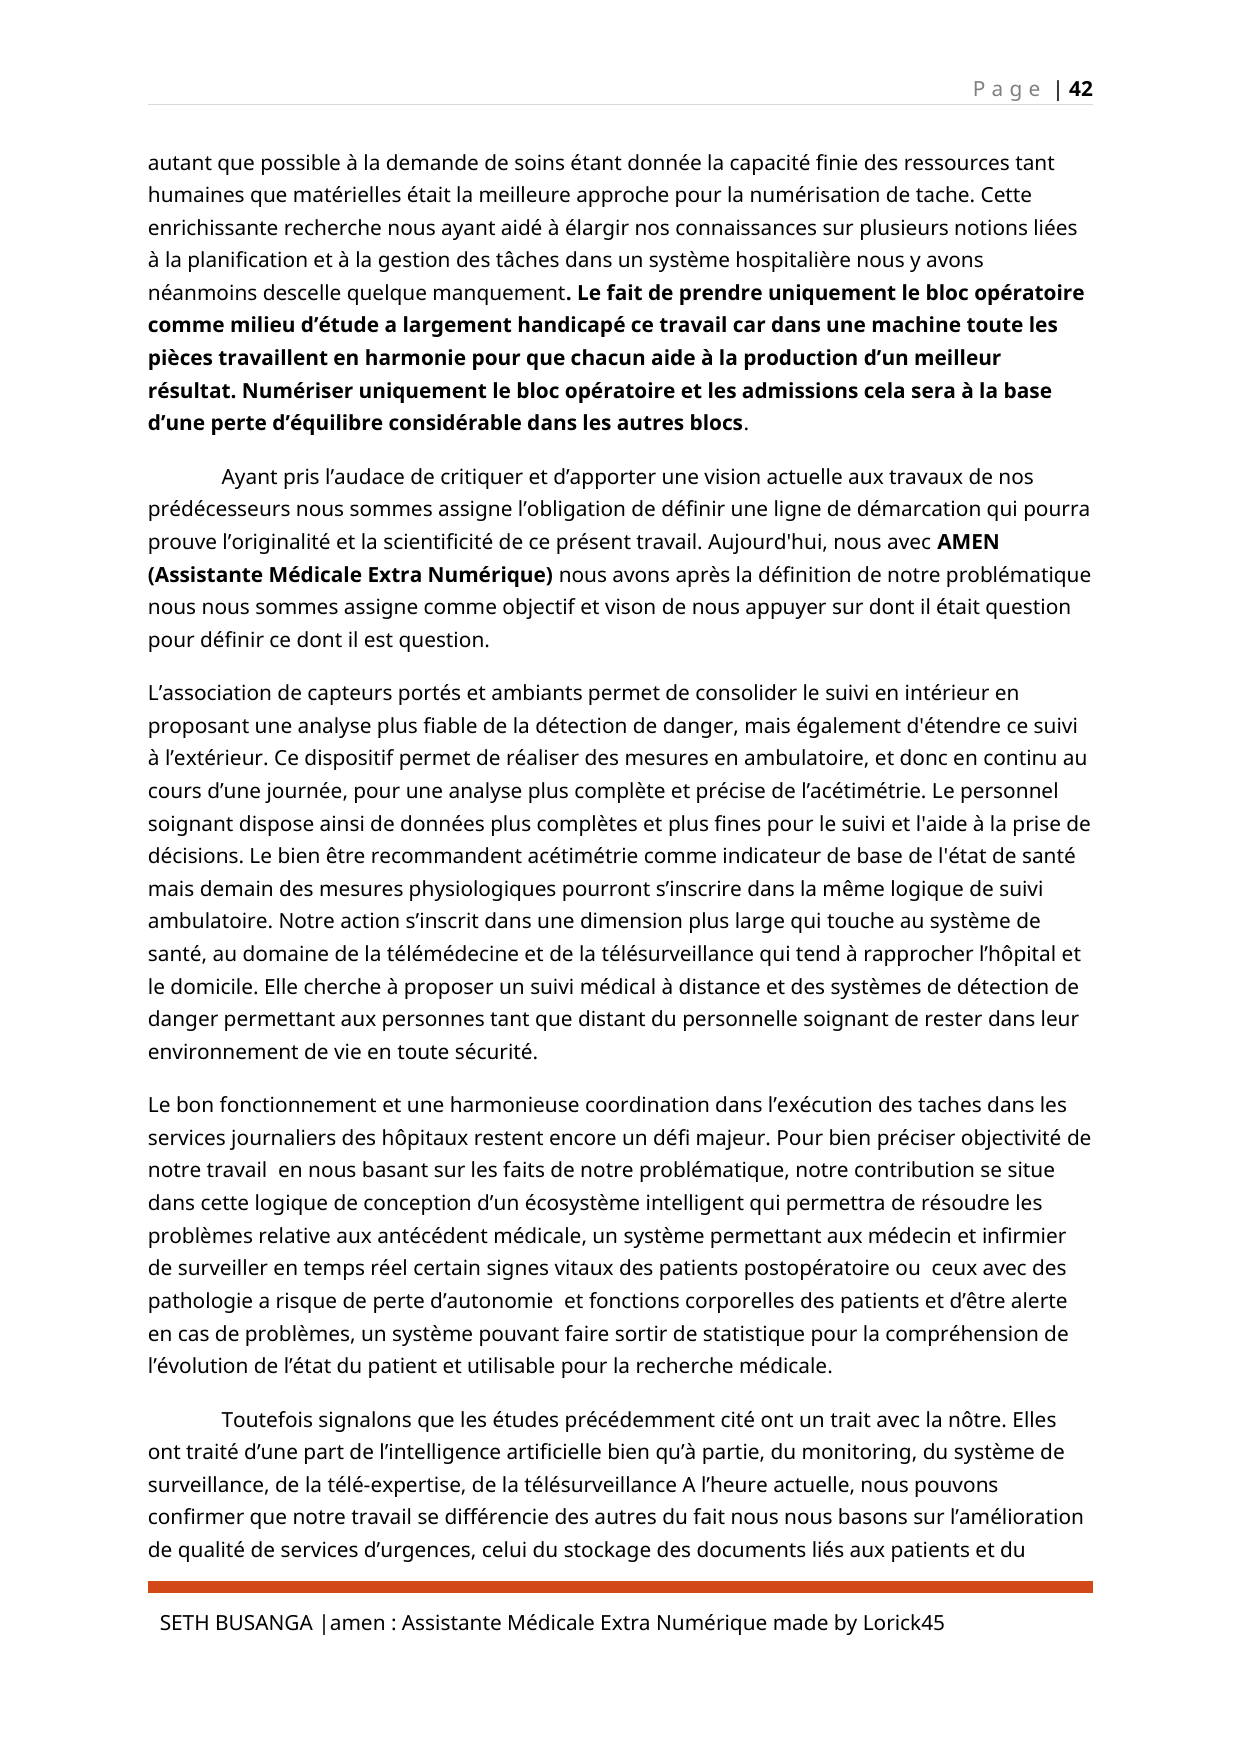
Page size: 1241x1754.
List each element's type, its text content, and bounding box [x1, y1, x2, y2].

text L’association de capteurs portés et ambiants permet de consolider le suivi en intérieur en proposant une analyse plus fiable de la détection de danger, mais également d'étendre ce suivi à l’extérieur. Ce dispositif permet de réaliser des mesures en ambulatoire, et donc en continu au cours d’une journée, pour une analyse plus complète et précise de l’acétimétrie. Le personnel soignant dispose ainsi de données plus complètes et plus fines pour le suivi et l'aide à la prise de décisions. Le bien être recommandent acétimétrie comme indicateur de base de l'état de santé mais demain des mesures physiologiques pourront s’inscrire dans la même logique de suivi ambulatoire. Notre action s’inscrit dans une dimension plus large qui touche au système de santé, au domaine de la télémédecine et de la télésurveillance qui tend à rapprocher l’hôpital et le domicile. Elle cherche à proposer un suivi médical à distance et des systèmes de détection de danger permettant aux personnes tant que distant du personnelle soignant de rester dans leur environnement de vie en toute sécurité. [148, 678, 1093, 1065]
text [148, 1405, 1093, 1563]
text Ayant pris l’audace de critiquer et d’apporter une vision actuelle aux travaux de nos prédécesseurs nous sommes assigne l’obligation de définir une ligne de démarcation qui pourra prouve l’originalité et la scientificité de ce présent travail. Aujourd'hui, nous avec AMEN (Assistante Médicale Extra Numérique) nous avons après la définition de notre problématique nous nous sommes assigne comme objectif et vison de nous appuyer sur dont il était question pour définir ce dont il est question. [148, 462, 1093, 653]
text Le bon fonctionnement et une harmonieuse coordination dans l’exécution des taches dans les services journaliers des hôpitaux restent encore un défi majeur. Pour bien préciser objectivité de notre travail en nous basant sur les faits de notre problématique, notre contribution se situe dans cette logique de conception d’un écosystème intelligent qui permettra de résoudre les problèmes relative aux antécédent médicale, un système permettant aux médecin et infirmier de surveiller en temps réel certain signes vitaux des patients postopératoire ou ceux avec des pathologie a risque de perte d’autonomie et fonctions corporelles des patients et d’être alerte en cas de problèmes, un système pouvant faire sortir de statistique pour la compréhension de l’évolution de l’état du patient et utilisable pour la recherche médicale. [148, 1090, 1093, 1380]
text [148, 148, 1093, 437]
